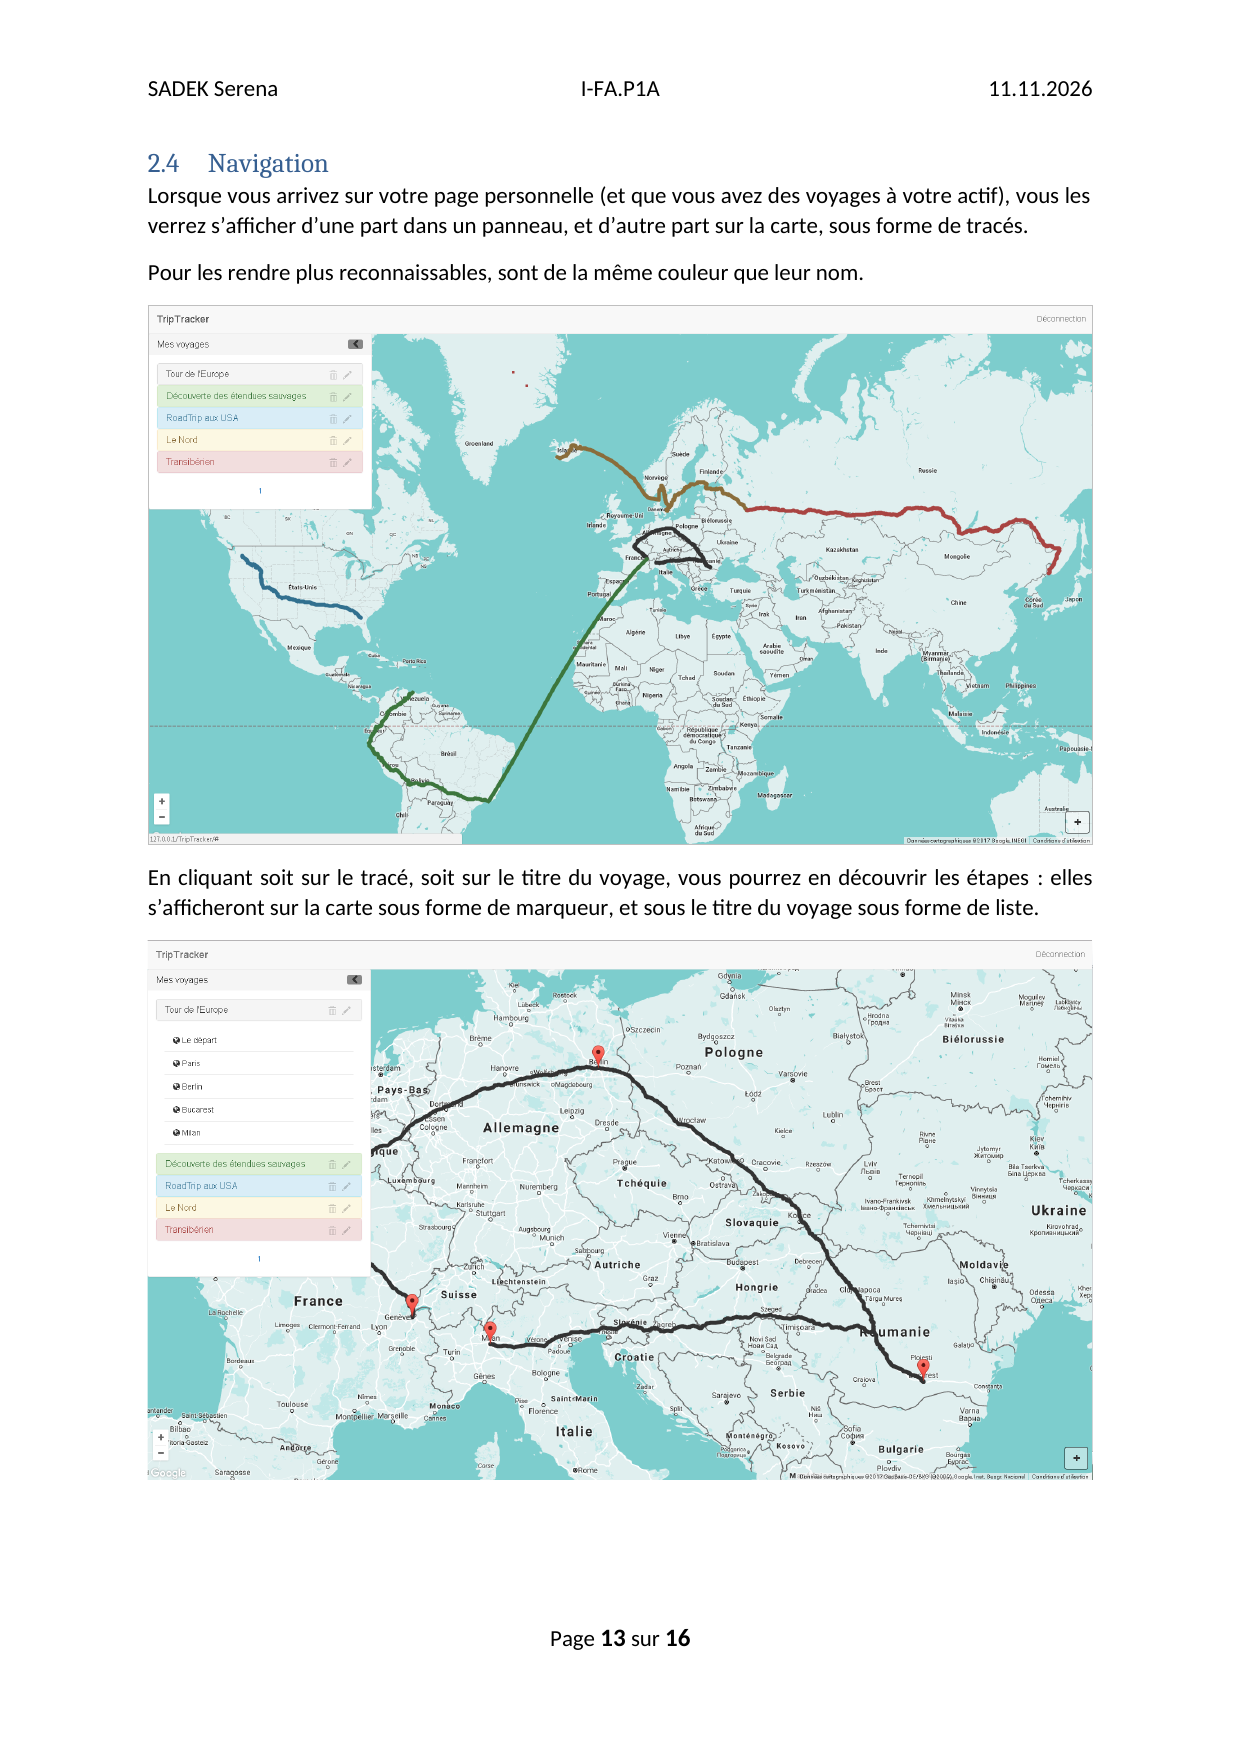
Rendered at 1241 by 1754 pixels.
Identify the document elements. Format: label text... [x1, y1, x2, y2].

text Pour les rendre plus reconnaissables, sont de la même couleur que leur nom. [148, 258, 1093, 286]
text En cliquant soit sur le tracé, soit sur le titre du voyage, vous pourrez en découvrir les étapes : elles s’afficheront sur la carte sous forme de marqueur, et sous le titre du voyage sous forme de liste. [148, 863, 1093, 922]
picture [149, 306, 1092, 844]
subtitle Navigation [148, 148, 1093, 179]
picture [147, 940, 1093, 1480]
text Lorsque vous arrivez sur votre page personnelle (et que vous avez des voyages à votre actif), vous les verrez s’afficher d’une part dans un panneau, et d’autre part sur la carte, sous forme de tracés. [148, 181, 1093, 239]
